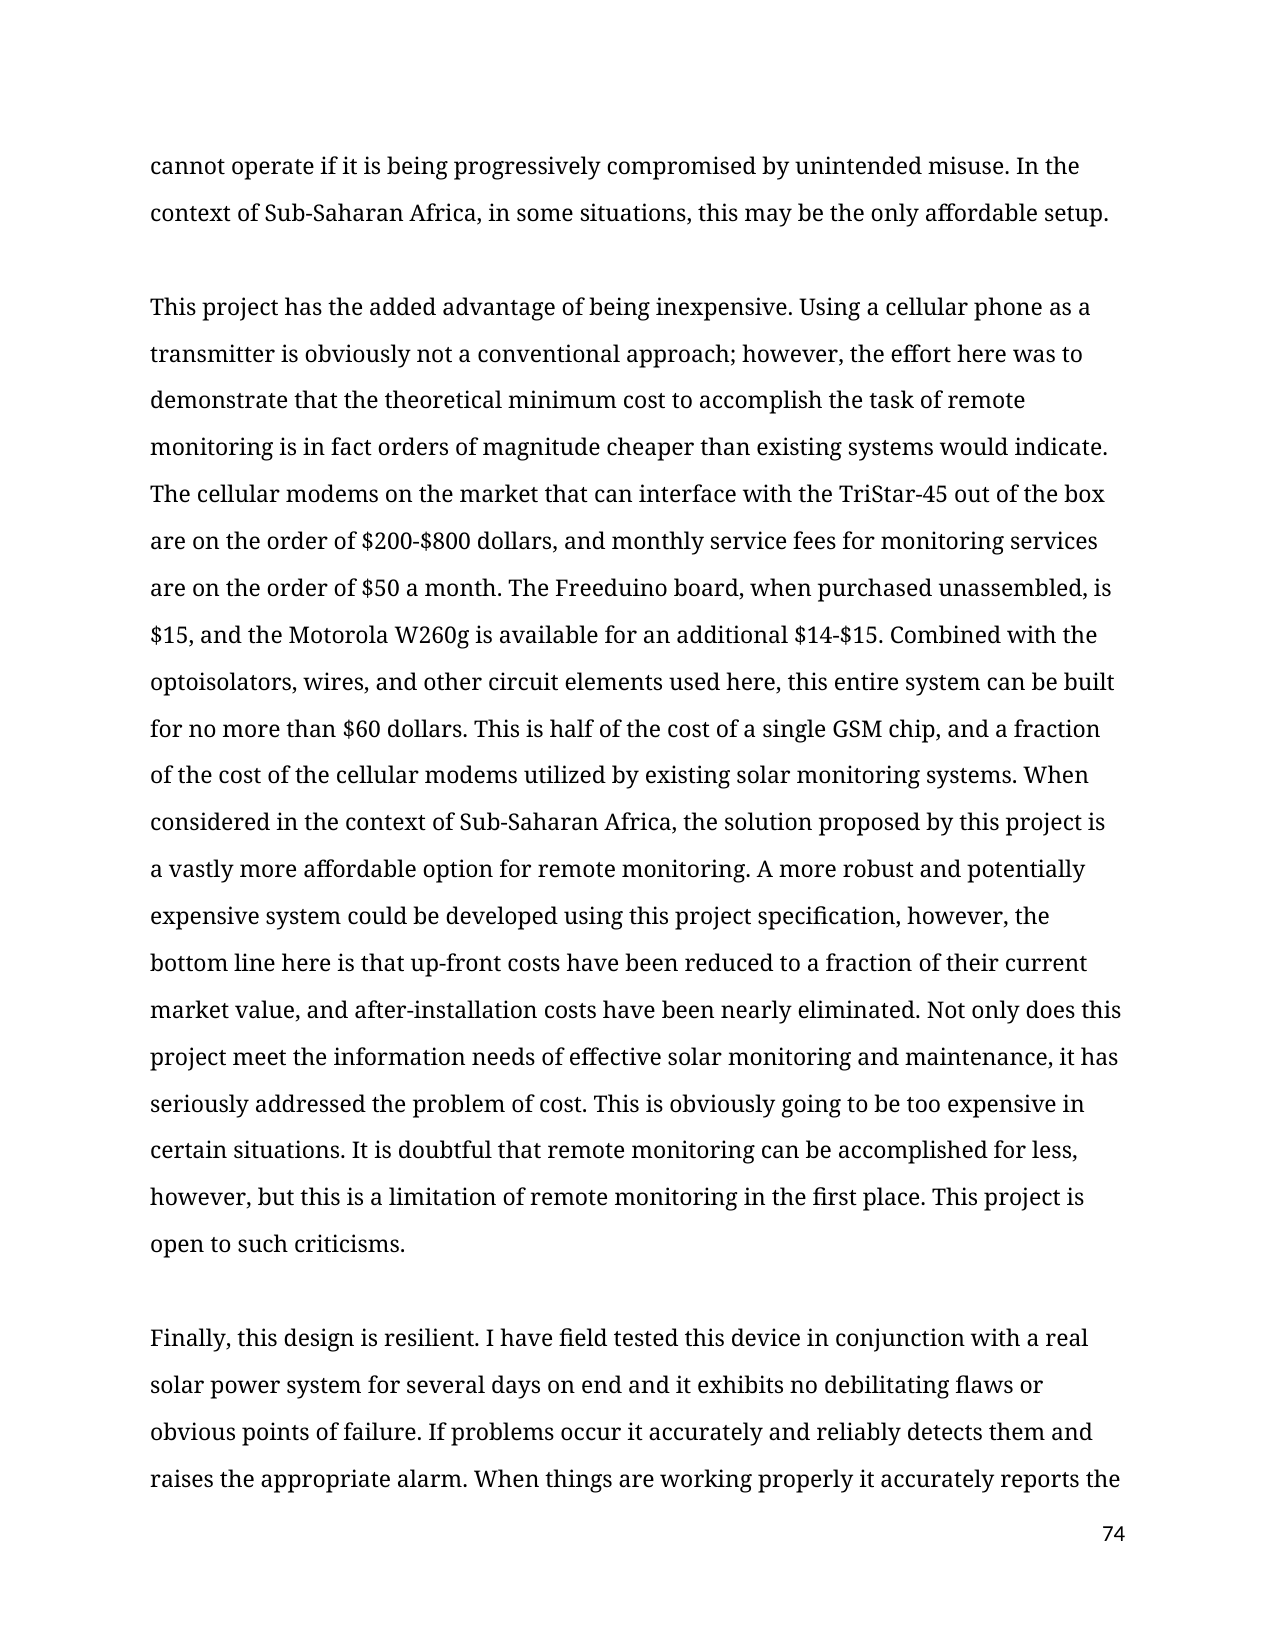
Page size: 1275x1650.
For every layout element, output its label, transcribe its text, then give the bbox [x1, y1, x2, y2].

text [150, 1322, 1125, 1494]
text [150, 150, 1125, 228]
text This project has the added advantage of being inexpensive. Using a cellular phone as a transmitter is obviously not a conventional approach; however, the effort here was to demonstrate that the theoretical minimum cost to accomplish the task of remote monitoring is in fact orders of magnitude cheaper than existing systems would indicate. The cellular modems on the market that can interface with the TriStar-45 out of the box are on the order of $200-$800 dollars, and monthly service fees for monitoring services are on the order of $50 a month. The Freeduino board, when purchased unassembled, is $15, and the Motorola W260g is available for an additional $14-$15. Combined with the optoisolators, wires, and other circuit elements used here, this entire system can be built for no more than $60 dollars. This is half of the cost of a single GSM chip, and a fraction of the cost of the cellular modems utilized by existing solar monitoring systems. When considered in the context of Sub-Saharan Africa, the solution proposed by this project is a vastly more affordable option for remote monitoring. A more robust and potentially expensive system could be developed using this project specification, however, the bottom line here is that up-front costs have been reduced to a fraction of their current market value, and after-installation costs have been nearly eliminated. Not only does this project meet the information needs of effective solar monitoring and maintenance, it has seriously addressed the problem of cost. This is obviously going to be too expensive in certain situations. It is doubtful that remote monitoring can be accomplished for less, however, but this is a limitation of remote monitoring in the first place. This project is open to such criticisms. [150, 291, 1125, 1259]
